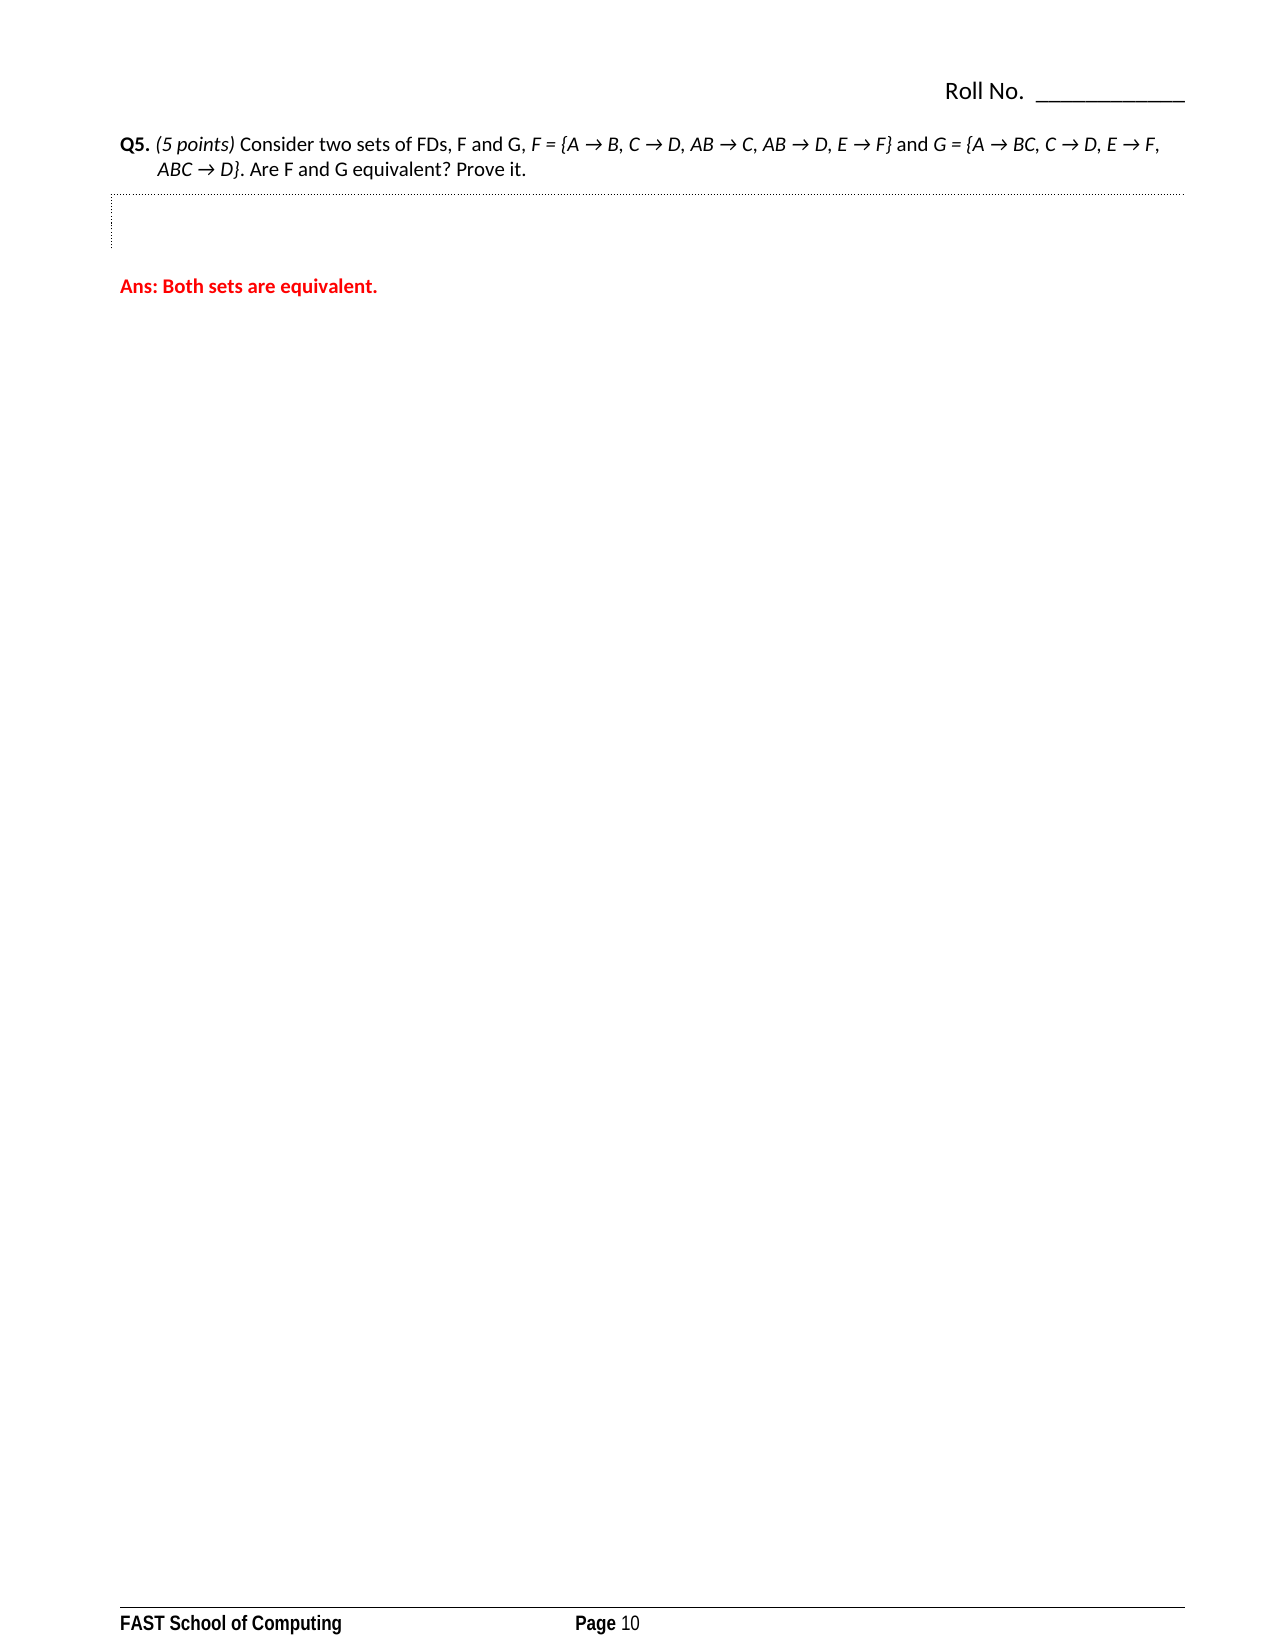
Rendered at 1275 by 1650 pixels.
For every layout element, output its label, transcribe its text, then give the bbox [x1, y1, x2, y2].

text Q5. (5 points) Consider two sets of FDs, F and G, F = {A → B, C → D, AB → C, AB → D, E → F} and G = {A → BC, C → D, E → F, ABC → D}. Are F and G equivalent? Prove it. [120, 131, 1185, 182]
text Ans: Both sets are equivalent. [120, 274, 1185, 299]
